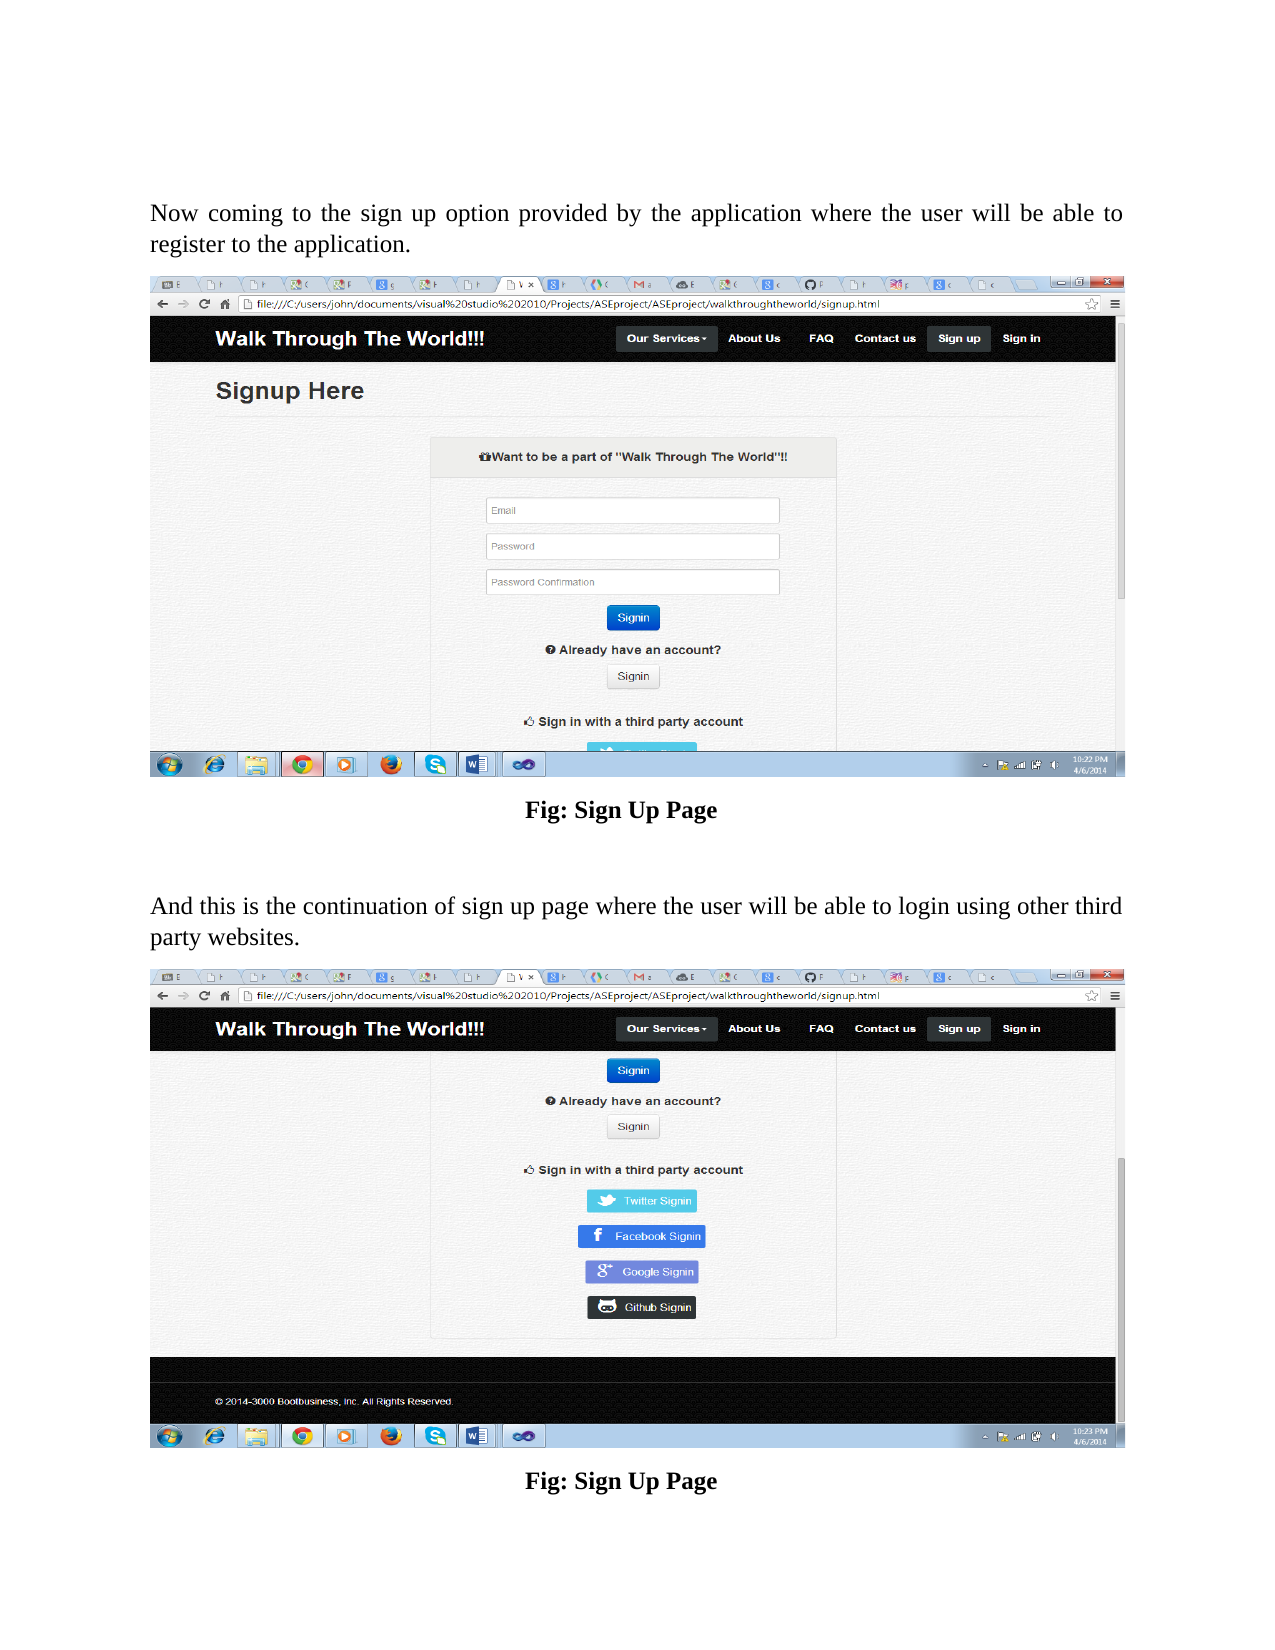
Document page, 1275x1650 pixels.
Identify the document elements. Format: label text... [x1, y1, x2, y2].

text Fig: Sign Up Page [150, 1466, 1125, 1495]
picture [150, 969, 1125, 1448]
text Fig: Sign Up Page [150, 795, 1125, 824]
picture [150, 276, 1125, 777]
text And this is the continuation of sign up page where the user will be able to login using other third party websites. [150, 891, 1125, 951]
text Now coming to the sign up option provided by the application where the user will be able to register to the application. [150, 198, 1125, 257]
